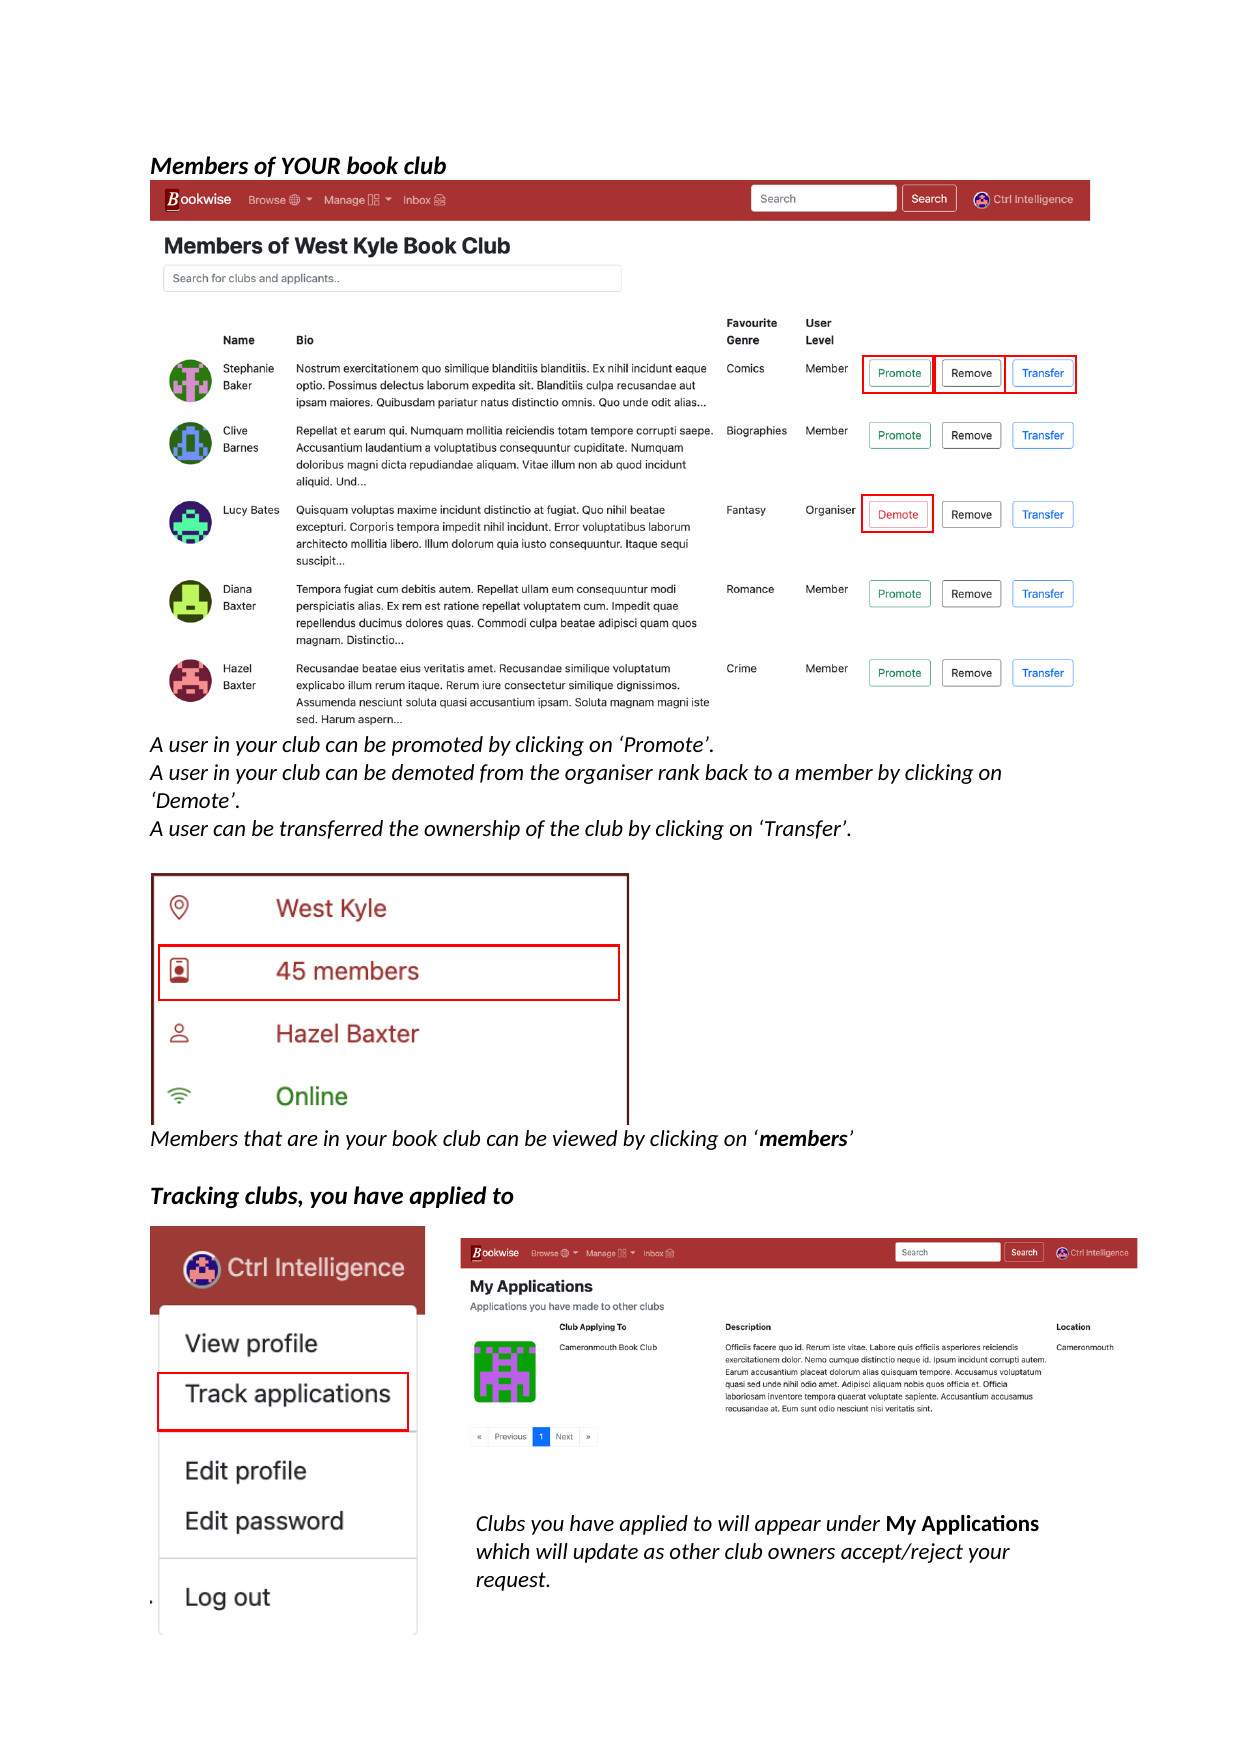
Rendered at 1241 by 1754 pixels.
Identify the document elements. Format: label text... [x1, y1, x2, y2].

text Members that are in your book club can be viewed by clicking on ‘members’ [150, 1124, 1090, 1152]
picture [150, 180, 1091, 731]
text A user in your club can be demoted from the organiser rank back to a member by clicking on ‘Demote’. [150, 758, 1090, 814]
text Tracking clubs, you have applied to [150, 1180, 1090, 1211]
text Members of YOUR book club [150, 150, 1090, 180]
text A user can be transferred the ownership of the club by clicking on ‘Transfer’. [150, 814, 1090, 842]
text A user in your club can be promoted by clicking on ‘Promote’. [150, 731, 1090, 758]
picture [460, 1238, 1138, 1470]
picture [150, 870, 630, 1125]
picture [150, 1226, 426, 1635]
